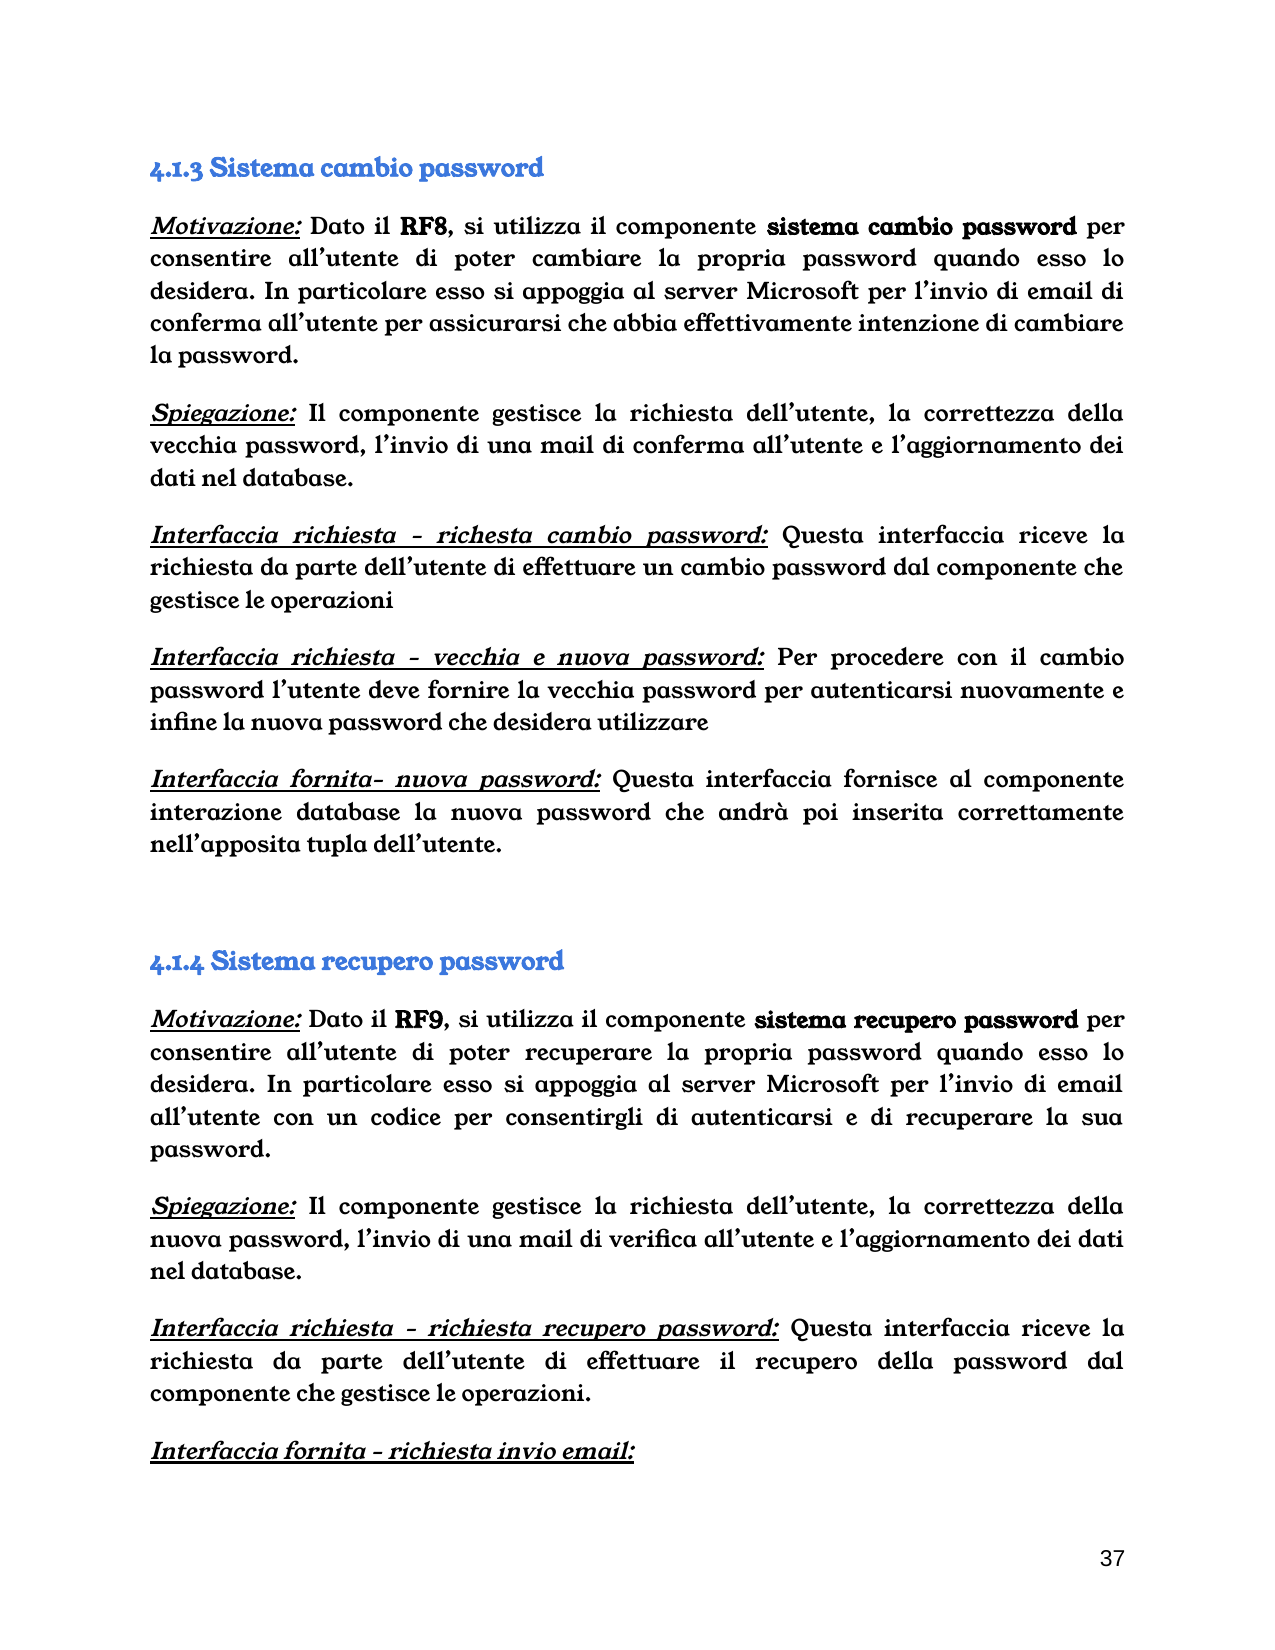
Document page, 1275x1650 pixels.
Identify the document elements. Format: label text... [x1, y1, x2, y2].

text Interfaccia richiesta - richesta cambio password: Questa interfaccia riceve la richiesta da parte dell’utente di effettuare un cambio password dal componente che gestisce le operazioni [150, 519, 1125, 617]
text Interfaccia richiesta - vecchia e nuova password: Per procedere con il cambio password l’utente deve fornire la vecchia password per autenticarsi nuovamente e infine la nuova password che desidera utilizzare [150, 642, 1125, 739]
text Spiegazione: Il componente gestisce la richiesta dell’utente, la correttezza della vecchia password, l’invio di una mail di conferma all’utente e l’aggiornamento dei dati nel database. [150, 397, 1125, 494]
text Interfaccia fornita- nuova password: Questa interfaccia fornisce al componente interazione database la nuova password che andrà poi inserita correttamente nell’apposita tupla dell’utente. [150, 764, 1125, 861]
text Motivazione: Dato il RF9, si utilizza il componente sistema recupero password per consentire all’utente di poter recuperare la propria password quando esso lo desidera. In particolare esso si appoggia al server Microsoft per l’invio di email all’utente con un codice per consentirgli di autenticarsi e di recuperare la sua password. [150, 1004, 1125, 1166]
text Motivazione: Dato il RF8, si utilizza il componente sistema cambio password per consentire all’utente di poter cambiare la propria password quando esso lo desidera. In particolare esso si appoggia al server Microsoft per l’invio di email di conferma all’utente per assicurarsi che abbia effettivamente intenzione di cambiare la password. [150, 210, 1125, 372]
text 4.1.3 Sistema cambio password [150, 150, 1125, 185]
text Interfaccia fornita - richiesta invio email: [150, 1435, 1125, 1467]
text Spiegazione: Il componente gestisce la richiesta dell’utente, la correttezza della nuova password, l’invio di una mail di verifica all’utente e l’aggiornamento dei dati nel database. [150, 1191, 1125, 1288]
text Interfaccia richiesta - richiesta recupero password: Questa interfaccia riceve la richiesta da parte dell’utente di effettuare il recupero della password dal componente che gestisce le operazioni. [150, 1313, 1125, 1410]
text 4.1.4 Sistema recupero password [150, 943, 1125, 979]
